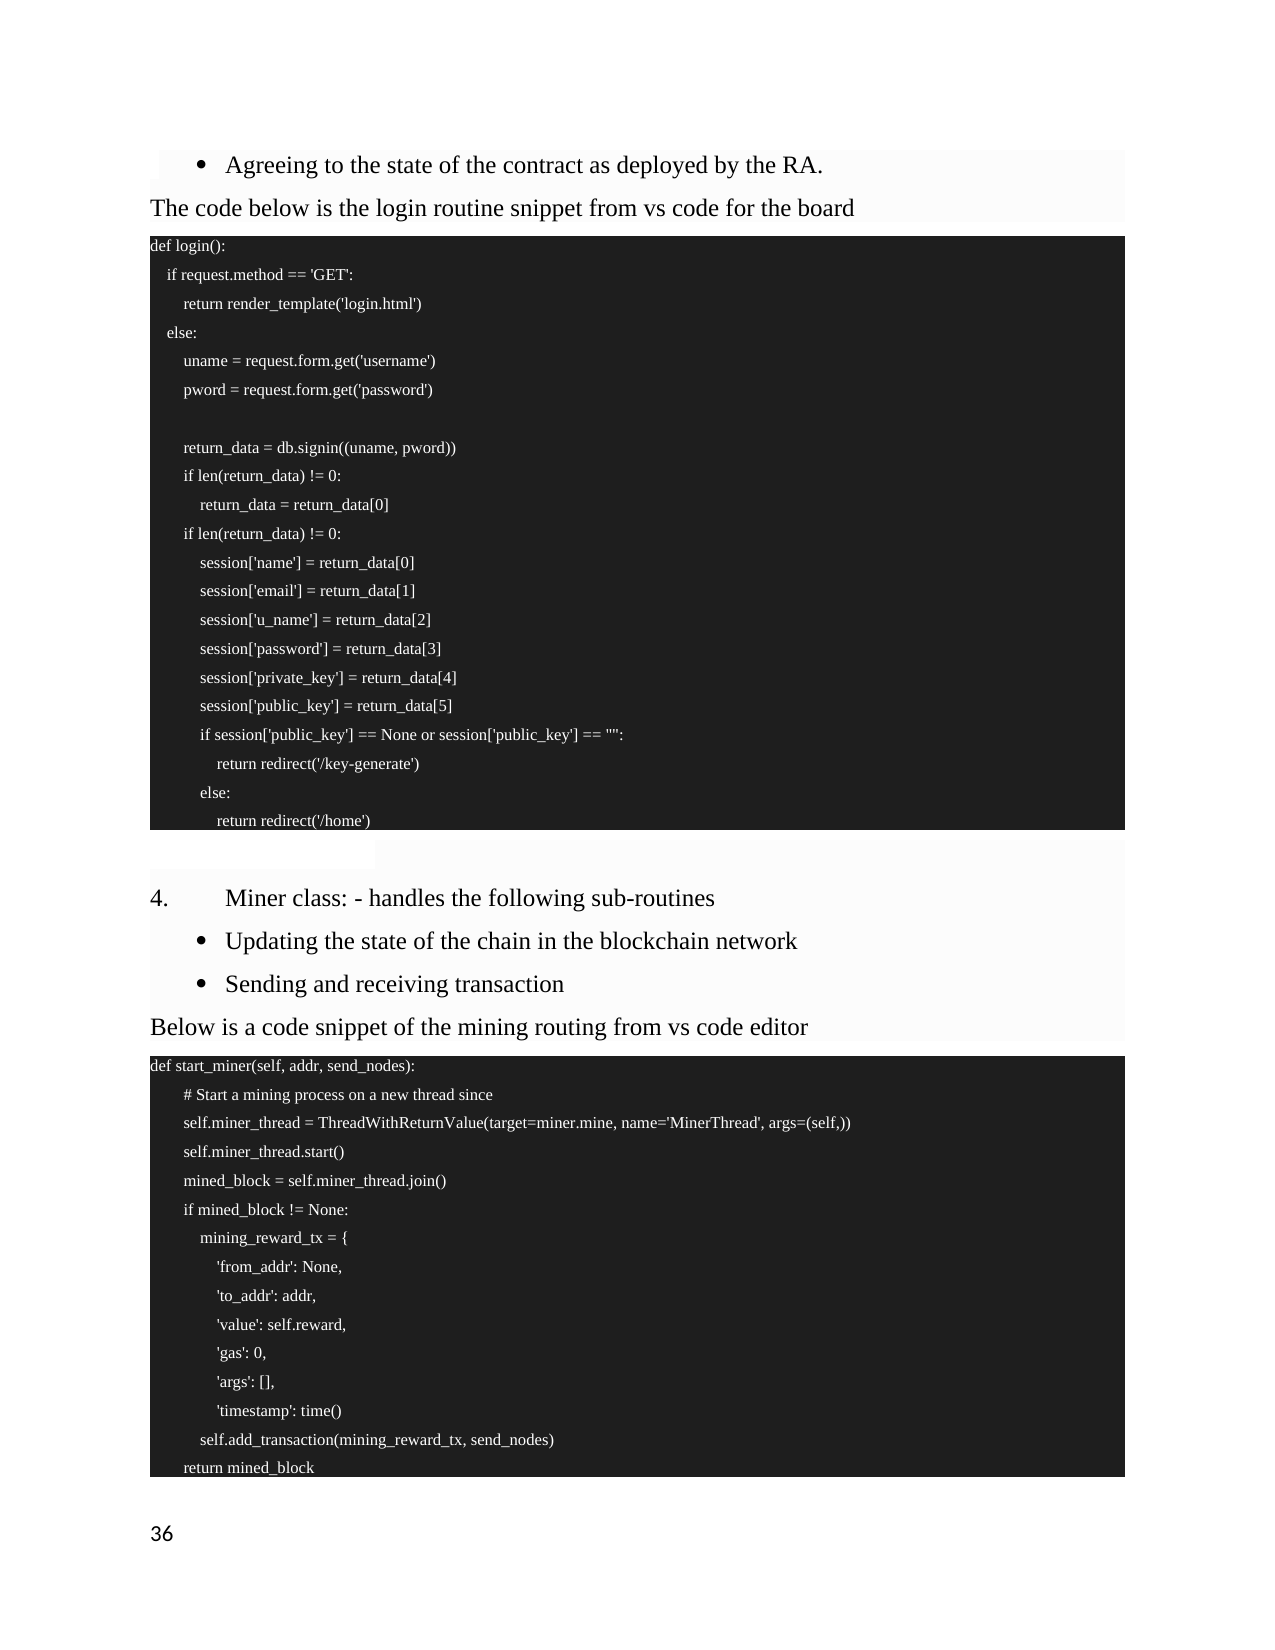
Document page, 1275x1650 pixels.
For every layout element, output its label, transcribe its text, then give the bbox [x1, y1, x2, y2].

text self.add_transaction(mining_reward_tx, send_nodes) [150, 1429, 1125, 1448]
text 'from_addr': None, [150, 1257, 1125, 1276]
text if len(return_data) != 0: [150, 524, 1125, 543]
text mined_block = self.miner_thread.join() [150, 1171, 1125, 1190]
text 'gas': 0, [150, 1343, 1125, 1362]
text session['u_name'] = return_data[2] [150, 610, 1125, 629]
text 'to_addr': addr, [150, 1286, 1125, 1305]
list Updating the state of the chain in the blockchain network [150, 926, 1125, 955]
text self.miner_thread.start() [150, 1142, 1125, 1161]
text session['public_key'] = return_data[5] [150, 696, 1125, 715]
text session['email'] = return_data[1] [150, 581, 1125, 600]
text self.miner_thread = ThreadWithReturnValue(target=miner.mine, name='MinerThread', args=(self,)) [150, 1113, 1125, 1132]
text else: [150, 322, 1125, 342]
text return_data = db.signin((uname, pword)) [150, 437, 1125, 457]
text # Start a mining process on a new thread since [150, 1084, 1125, 1103]
text if len(return_data) != 0: [150, 466, 1125, 485]
text pword = request.form.get('password') [150, 380, 1125, 399]
text session['name'] = return_data[0] [150, 552, 1125, 572]
text 'value': self.reward, [150, 1314, 1125, 1333]
text return mined_block [150, 1458, 1125, 1477]
text mining_reward_tx = { [150, 1228, 1125, 1247]
text return redirect('/key-generate') [150, 754, 1125, 773]
text 'timestamp': time() [150, 1401, 1125, 1420]
text 'args': [], [150, 1372, 1125, 1391]
list Sending and receiving transaction [150, 969, 1125, 998]
text return render_template('login.html') [150, 294, 1125, 313]
text if request.method == 'GET': [150, 265, 1125, 284]
text if session['public_key'] == None or session['public_key'] == "": [150, 725, 1125, 744]
text session['password'] = return_data[3] [150, 639, 1125, 658]
text The code below is the login routine snippet from vs code for the board [150, 193, 1125, 222]
text def login(): [150, 236, 1125, 255]
text Below is a code snippet of the mining routing from vs code editor [150, 1012, 1125, 1041]
text def start_miner(self, addr, send_nodes): [150, 1056, 1125, 1075]
text return_data = return_data[0] [150, 495, 1125, 514]
list Miner class: - handles the following sub-routines [150, 883, 1125, 912]
text uname = request.form.get('username') [150, 351, 1125, 370]
text return redirect('/home') [150, 811, 1125, 830]
text else: [150, 782, 1125, 802]
text session['private_key'] = return_data[4] [150, 667, 1125, 687]
text if mined_block != None: [150, 1199, 1125, 1218]
list Agreeing to the state of the contract as deployed by the RA. [159, 150, 1125, 179]
